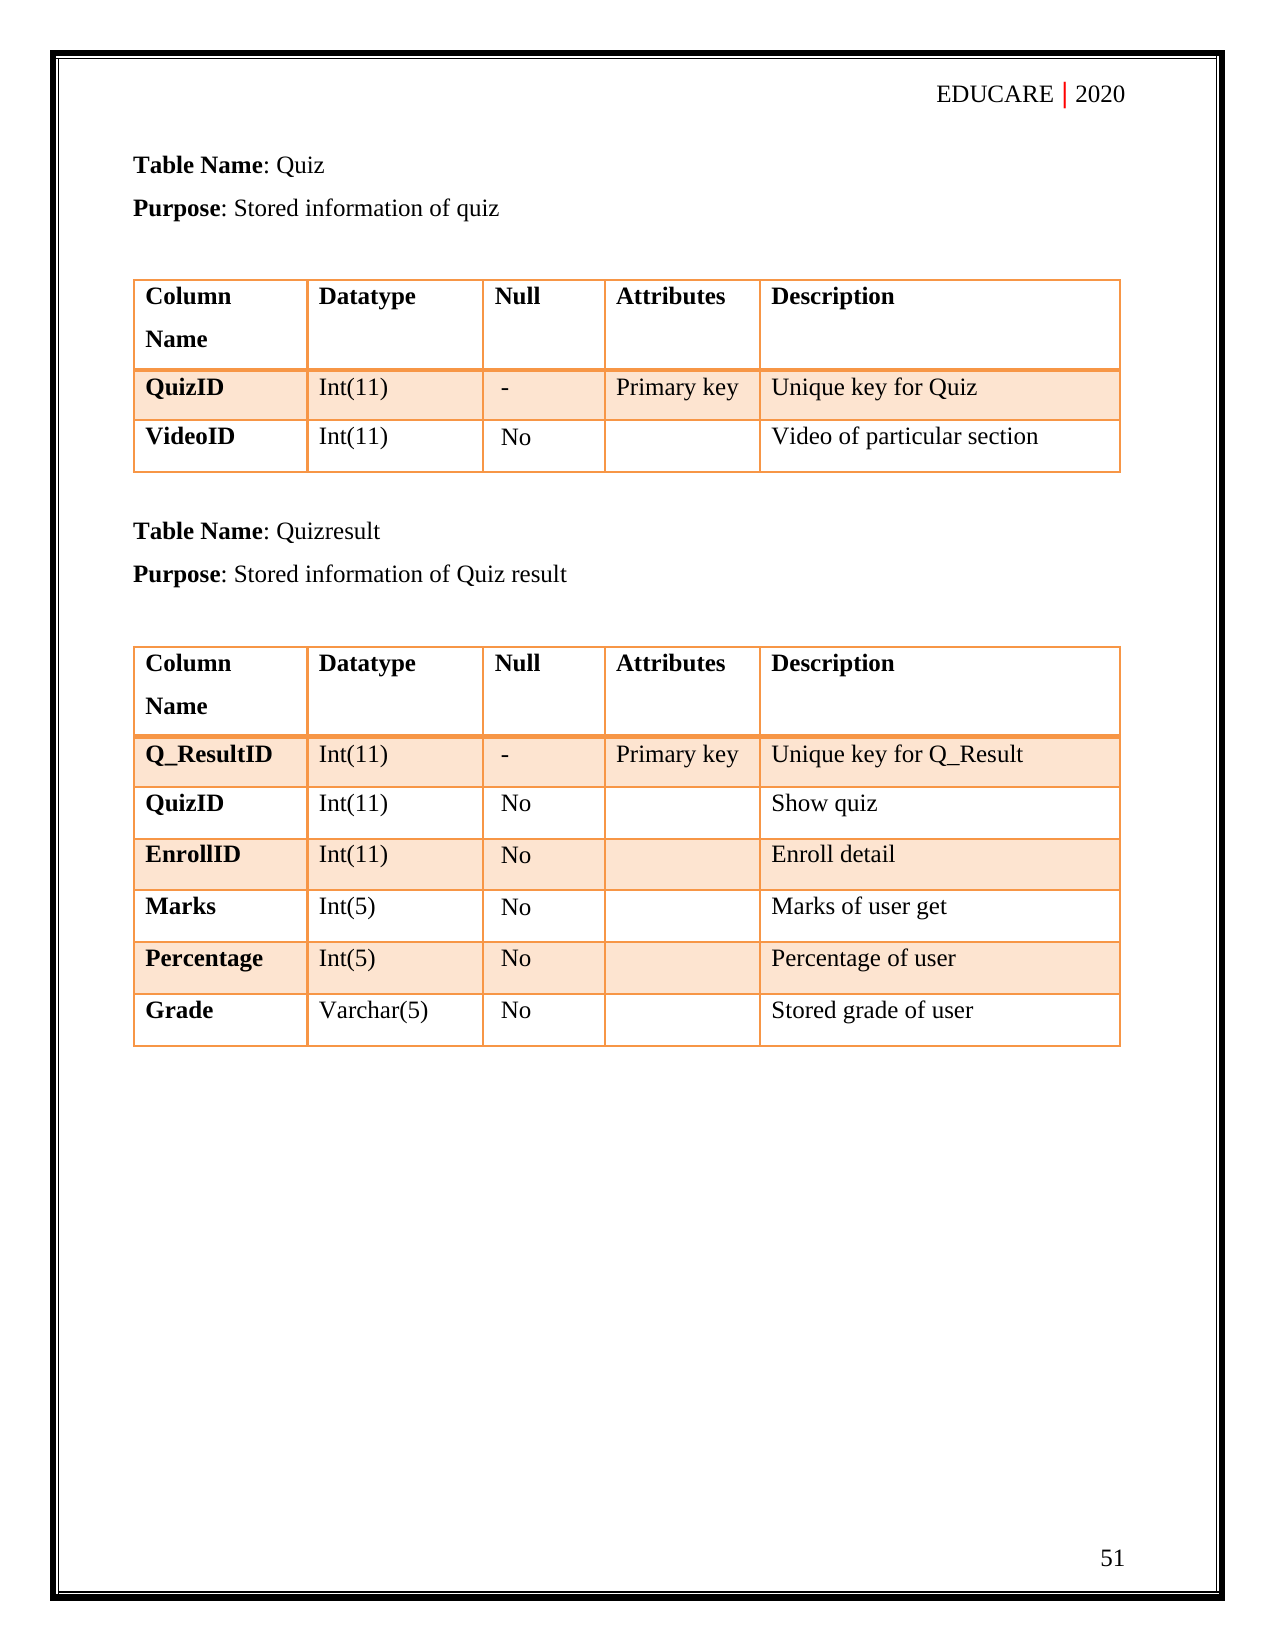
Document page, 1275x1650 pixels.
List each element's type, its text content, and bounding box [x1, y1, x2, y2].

table_cell Int(11) [309, 840, 482, 889]
table_cell VideoID [135, 421, 306, 471]
table_cell - [484, 739, 604, 786]
table_cell Varchar(5) [309, 995, 482, 1044]
table_header Datatype [309, 281, 482, 368]
text Purpose: Stored information of quiz [133, 193, 1125, 222]
table_cell Unique key for Quiz [761, 372, 1119, 419]
table_cell Int(5) [309, 943, 482, 993]
table_cell [606, 995, 759, 1044]
table_cell Marks of user get [761, 891, 1119, 941]
table_cell Grade [135, 995, 306, 1044]
table_cell Int(11) [309, 421, 482, 471]
table_header Column Name [135, 281, 306, 368]
table_header Column Name [135, 648, 306, 734]
table_cell No [484, 788, 604, 837]
table_cell Video of particular section [761, 421, 1119, 471]
table_cell Show quiz [761, 788, 1119, 837]
table_cell Int(11) [309, 788, 482, 837]
table_cell - [484, 372, 604, 419]
text Table Name: Quiz [133, 150, 1125, 179]
table_cell Percentage of user [761, 943, 1119, 993]
table_header Null [484, 648, 604, 734]
table_cell [606, 421, 759, 471]
table_cell [606, 891, 759, 941]
table_cell Q_ResultID [135, 739, 306, 786]
table_cell No [484, 995, 604, 1044]
table_cell No [484, 891, 604, 941]
table_header Description [761, 281, 1119, 368]
table_cell [606, 840, 759, 889]
table_cell Primary key [606, 739, 759, 786]
table_cell EnrollID [135, 840, 306, 889]
table_cell Stored grade of user [761, 995, 1119, 1044]
text Purpose: Stored information of Quiz result [133, 559, 1125, 588]
table_cell Int(11) [309, 372, 482, 419]
table_cell No [484, 840, 604, 889]
table_header Datatype [309, 648, 482, 734]
table_cell Enroll detail [761, 840, 1119, 889]
table_cell Marks [135, 891, 306, 941]
table_cell Primary key [606, 372, 759, 419]
table_header Null [484, 281, 604, 368]
text Table Name: Quizresult [133, 516, 1125, 545]
table_cell Percentage [135, 943, 306, 993]
table_cell Int(11) [309, 739, 482, 786]
table_cell QuizID [135, 372, 306, 419]
table_cell [606, 788, 759, 837]
table_header Attributes [606, 648, 759, 734]
table_cell No [484, 421, 604, 471]
table_header Attributes [606, 281, 759, 368]
table_cell QuizID [135, 788, 306, 837]
table_header Description [761, 648, 1119, 734]
table_cell No [484, 943, 604, 993]
table_cell Int(5) [309, 891, 482, 941]
table_cell [606, 943, 759, 993]
table_cell Unique key for Q_Result [761, 739, 1119, 786]
